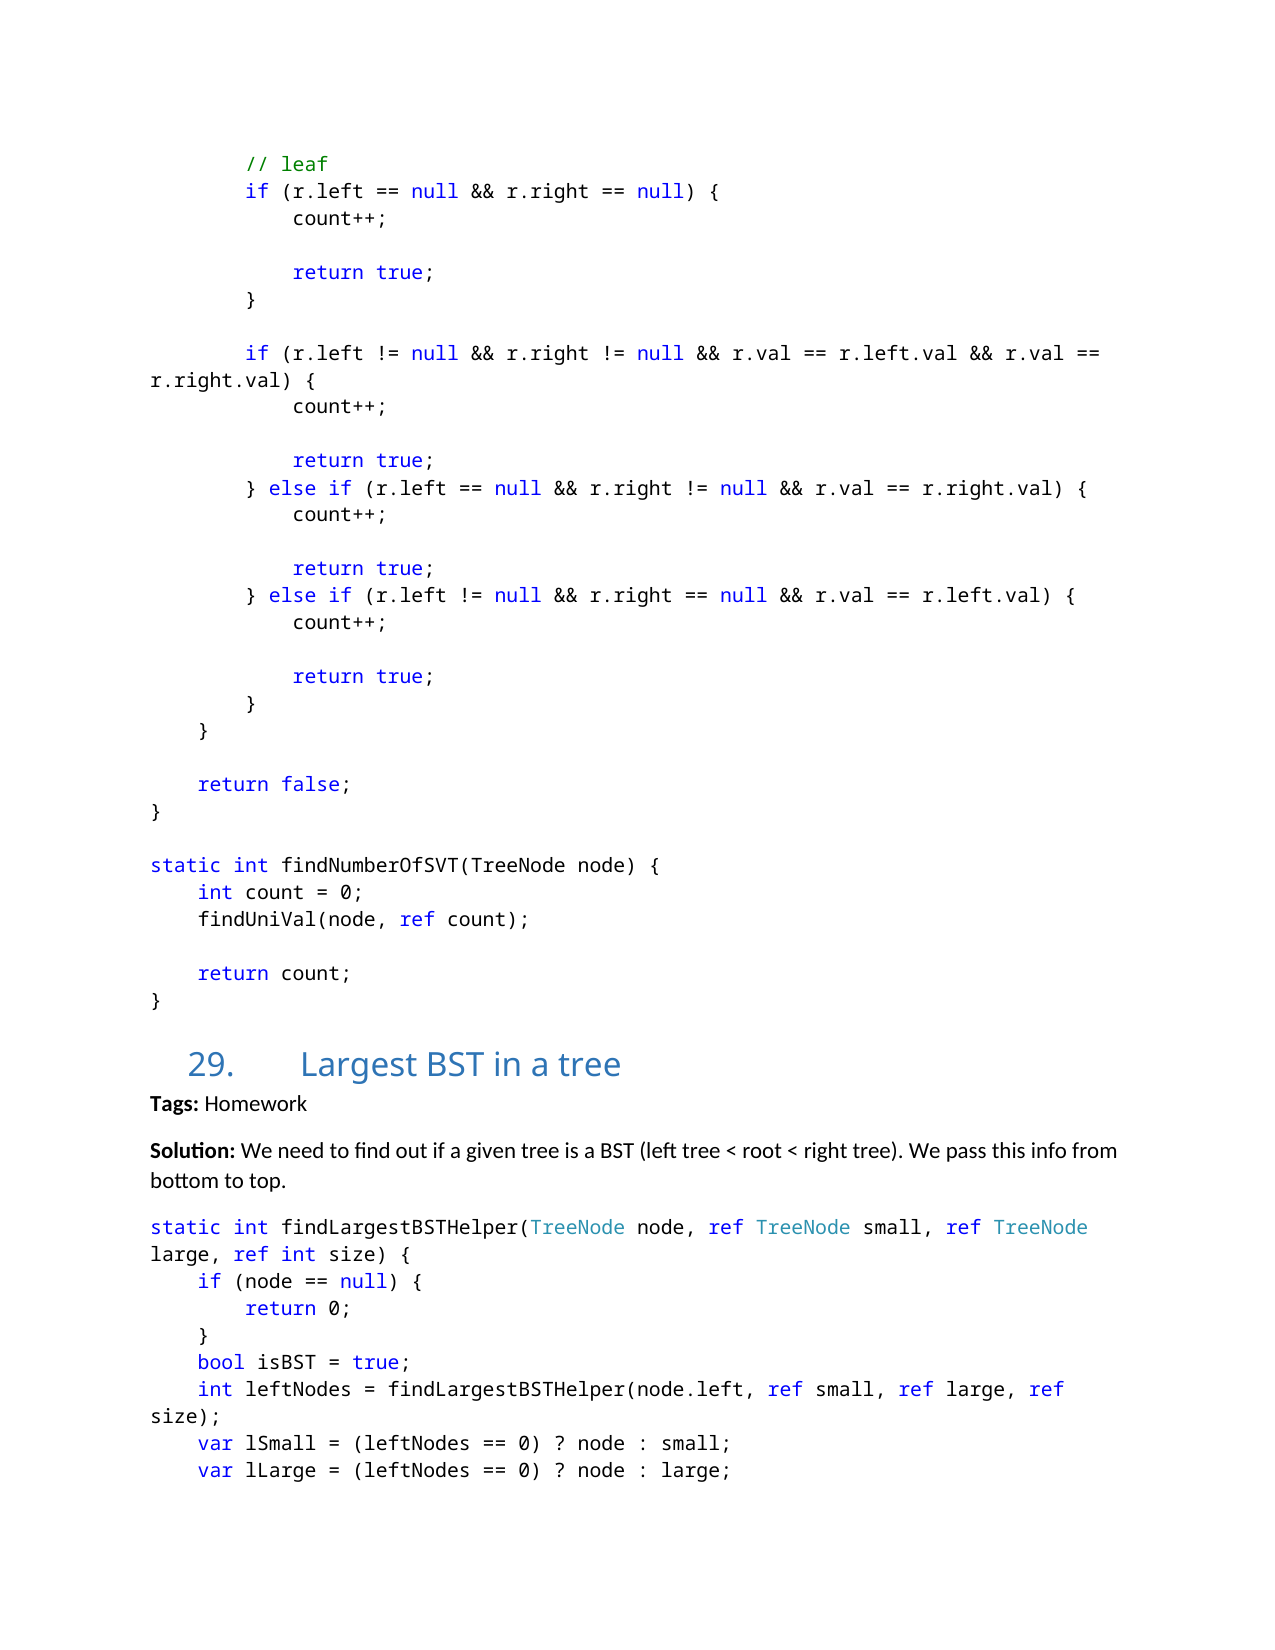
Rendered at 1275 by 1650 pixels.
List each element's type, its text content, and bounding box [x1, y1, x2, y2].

text return true; [150, 258, 1125, 285]
text return true; [150, 663, 1125, 689]
text findUniVal(node, ref count); [150, 905, 1125, 932]
text } [150, 689, 1125, 717]
text var lLarge = (leftNodes == 0) ? node : large; [150, 1456, 1125, 1483]
subtitle Largest BST in a tree [187, 1040, 1125, 1086]
text return true; [150, 447, 1125, 474]
text count++; [150, 609, 1125, 636]
text static int findNumberOfSVT(TreeNode node) { [150, 851, 1125, 878]
text if (r.left != null && r.right != null && r.val == r.left.val && r.val == r.right.val) { [150, 339, 1125, 393]
text Solution: We need to find out if a given tree is a BST (left tree < root < right tree). We pass this info from bottom to top. [150, 1136, 1125, 1194]
text } [150, 1321, 1125, 1348]
text count++; [150, 501, 1125, 528]
text } else if (r.left == null && r.right != null && r.val == r.right.val) { [150, 474, 1125, 501]
text } [150, 285, 1125, 312]
text var lSmall = (leftNodes == 0) ? node : small; [150, 1429, 1125, 1456]
text return false; [150, 771, 1125, 797]
text count++; [150, 204, 1125, 231]
text } [150, 986, 1125, 1013]
text Tags: Homework [150, 1089, 1125, 1117]
text int count = 0; [150, 878, 1125, 905]
text int leftNodes = findLargestBSTHelper(node.left, ref small, ref large, ref size); [150, 1375, 1125, 1429]
text } else if (r.left != null && r.right == null && r.val == r.left.val) { [150, 582, 1125, 609]
text if (node == null) { [150, 1267, 1125, 1294]
text count++; [150, 393, 1125, 420]
text } [150, 797, 1125, 824]
text static int findLargestBSTHelper(TreeNode node, ref TreeNode small, ref TreeNode large, ref int size) { [150, 1213, 1125, 1267]
text bool isBST = true; [150, 1348, 1125, 1375]
text return true; [150, 555, 1125, 582]
text return 0; [150, 1294, 1125, 1321]
text return count; [150, 959, 1125, 986]
text if (r.left == null && r.right == null) { [150, 177, 1125, 204]
text } [150, 717, 1125, 743]
text // leaf [150, 150, 1125, 177]
